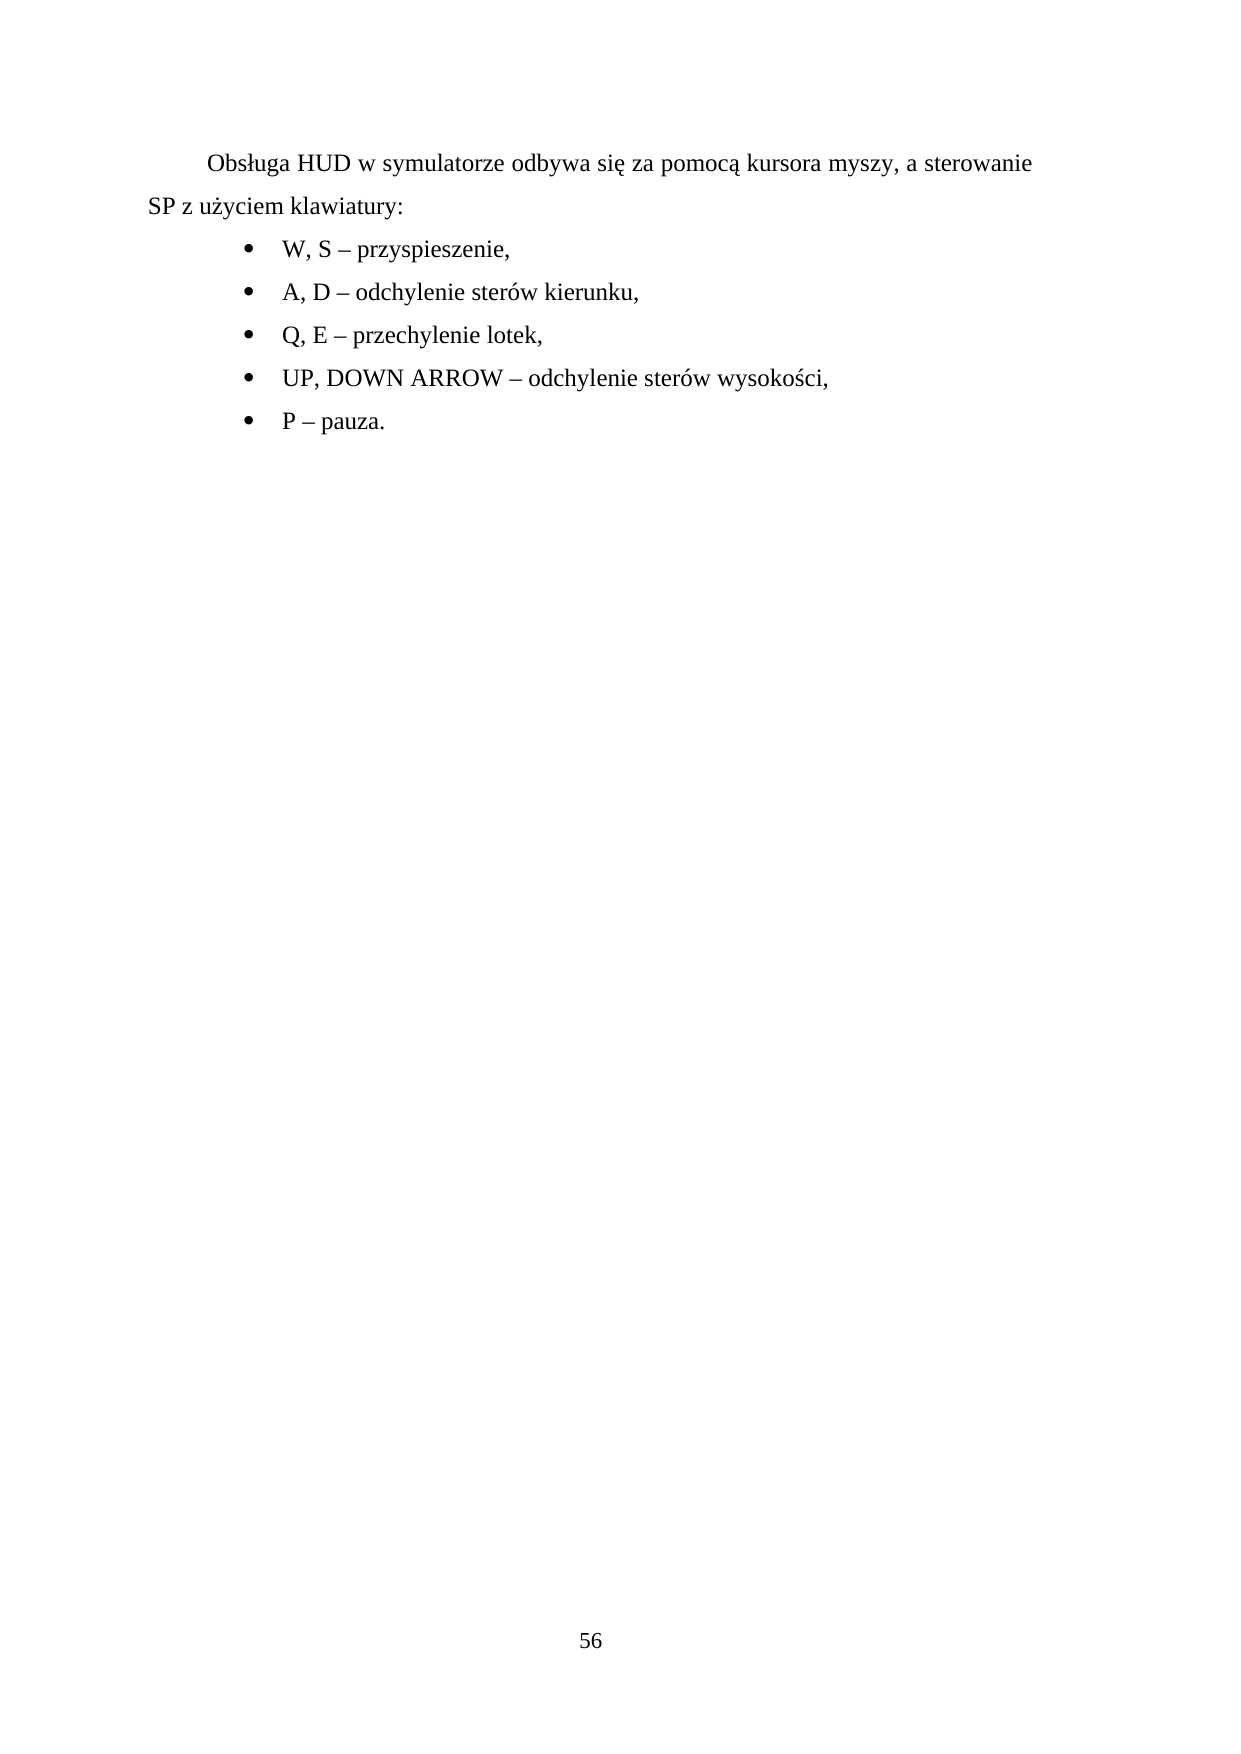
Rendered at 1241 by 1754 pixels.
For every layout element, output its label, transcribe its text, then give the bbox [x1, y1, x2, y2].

text Obsługa HUD w symulatorze odbywa się za pomocą kursora myszy, a sterowanie SP z użyciem klawiatury: [148, 148, 1033, 219]
list A, D – odchylenie sterów kierunku, [244, 277, 1033, 306]
list Q, E – przechylenie lotek, [244, 320, 1033, 349]
list W, S – przyspieszenie, [244, 234, 1033, 263]
list UP, DOWN ARROW – odchylenie sterów wysokości, [244, 363, 1033, 392]
list P – pauza. [244, 406, 1033, 435]
